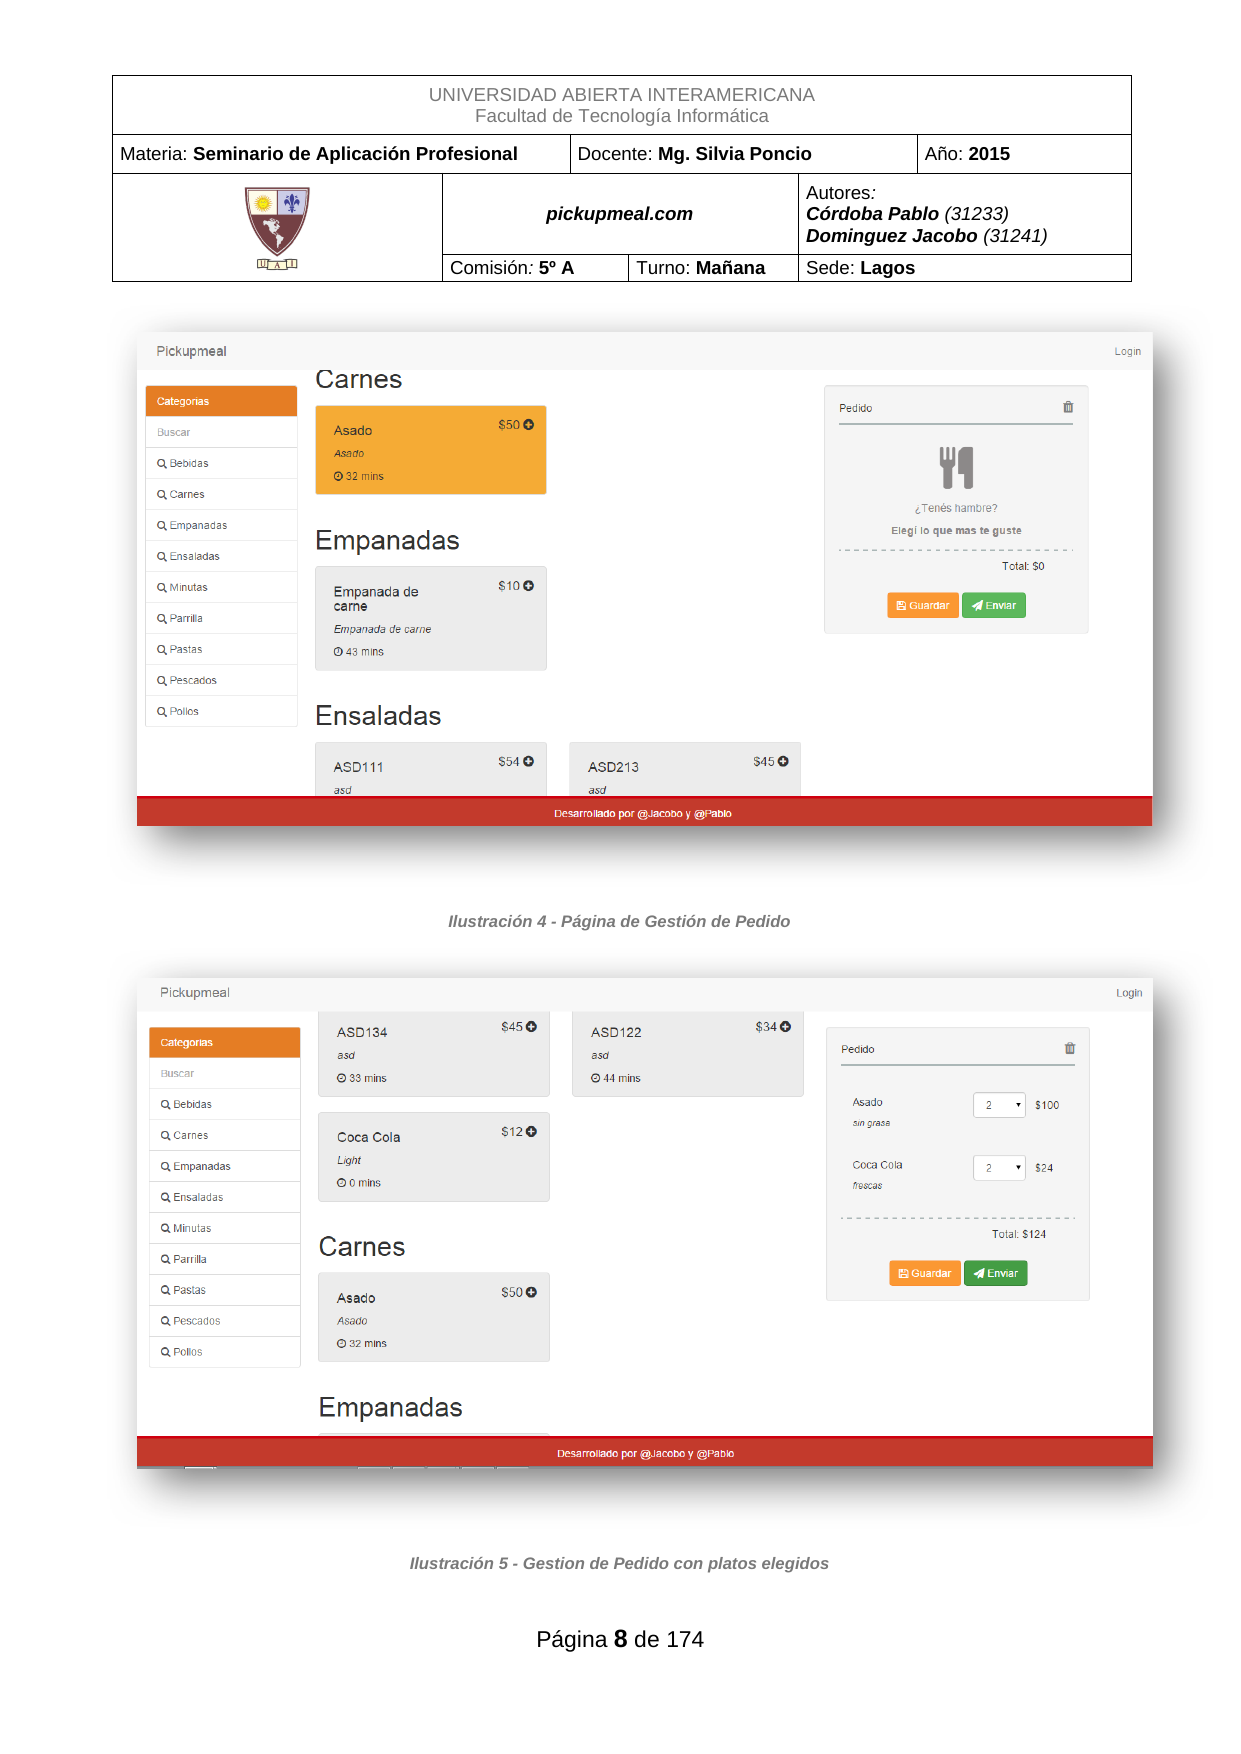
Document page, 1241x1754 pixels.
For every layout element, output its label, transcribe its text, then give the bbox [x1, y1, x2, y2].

picture [137, 978, 1153, 1469]
picture [137, 332, 1153, 826]
text Ilustración 5 - Gestion de Pedido con platos elegidos [112, 1554, 1128, 1573]
text Ilustración 4 - Página de Gestión de Pedido [112, 912, 1128, 931]
picture [230, 182, 325, 273]
